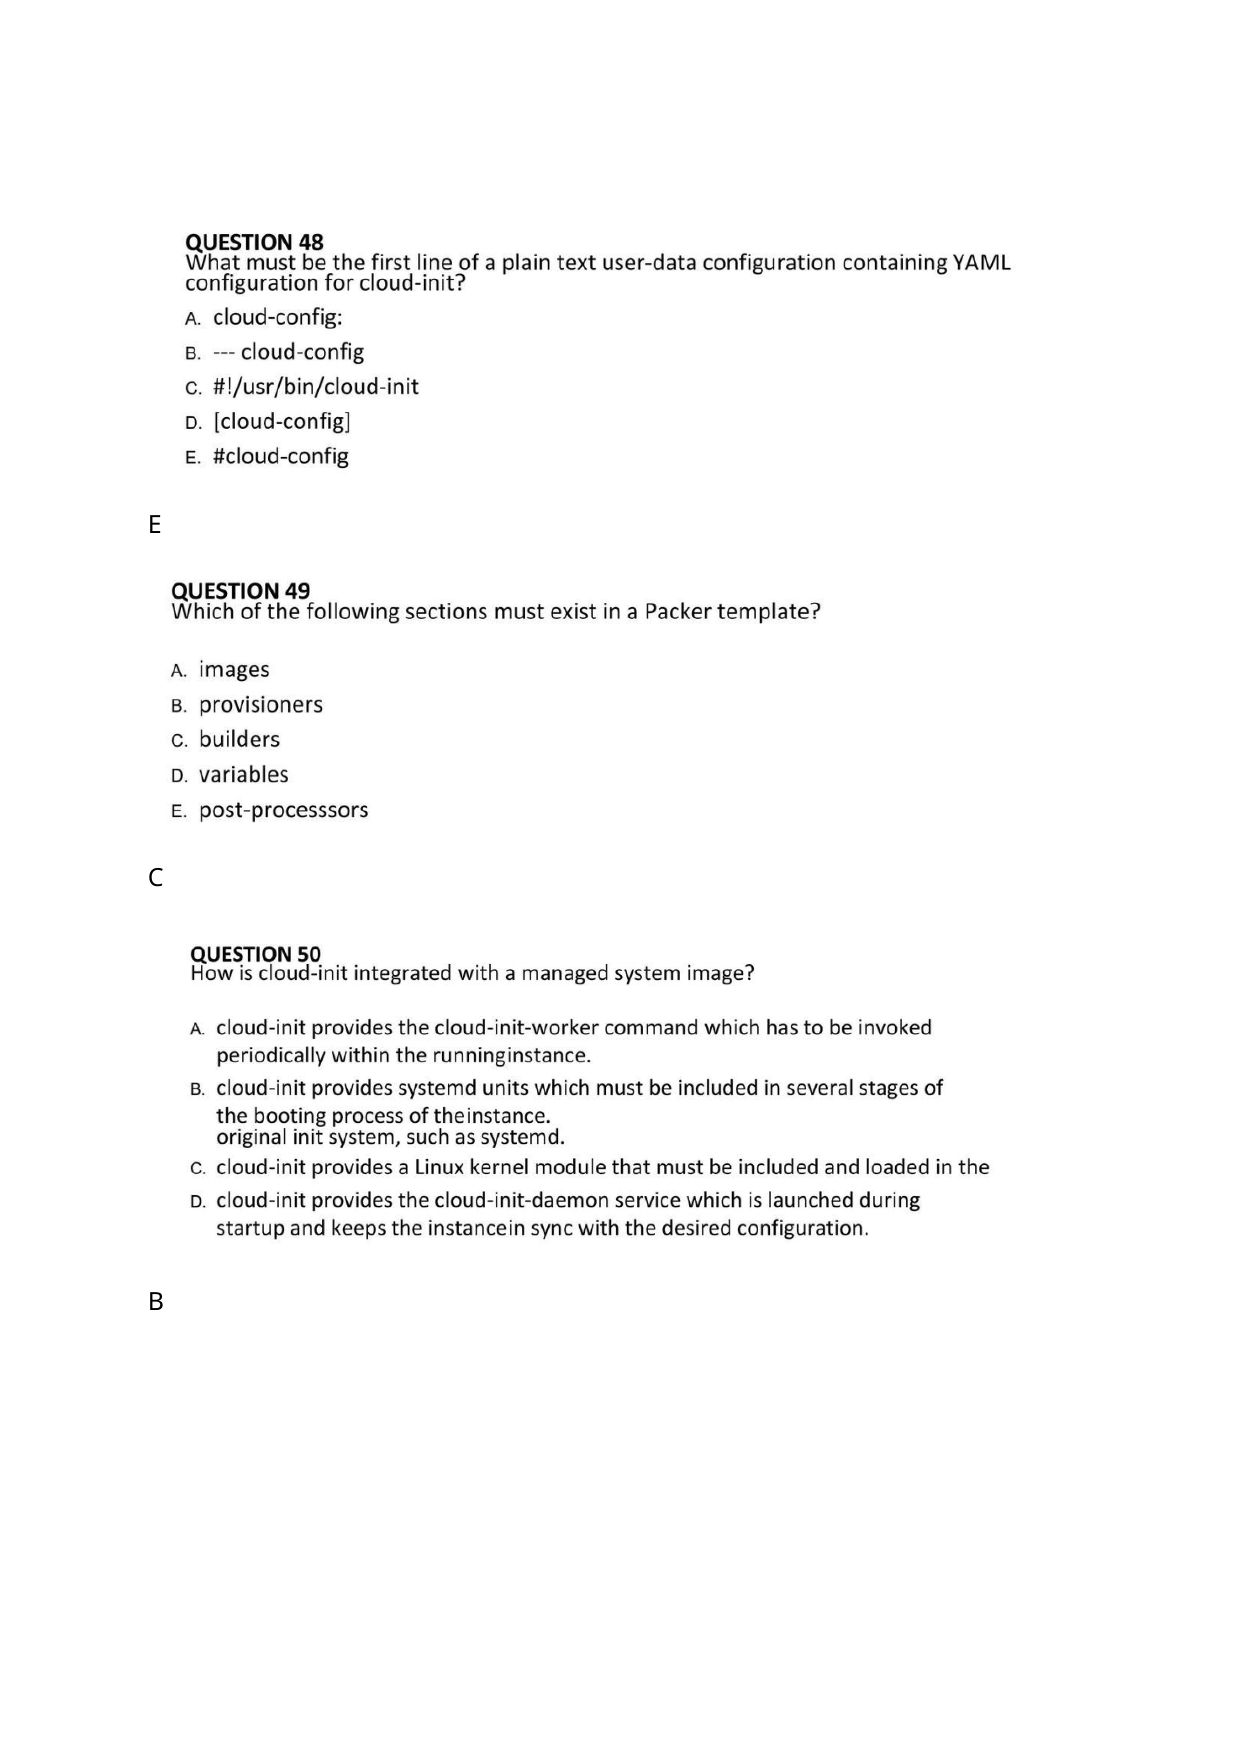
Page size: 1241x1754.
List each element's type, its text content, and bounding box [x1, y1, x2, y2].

picture [147, 562, 1093, 838]
picture [147, 915, 1093, 1263]
text C [148, 859, 1093, 893]
picture [147, 147, 1093, 485]
text B [148, 1284, 1093, 1318]
text E [148, 506, 1093, 541]
